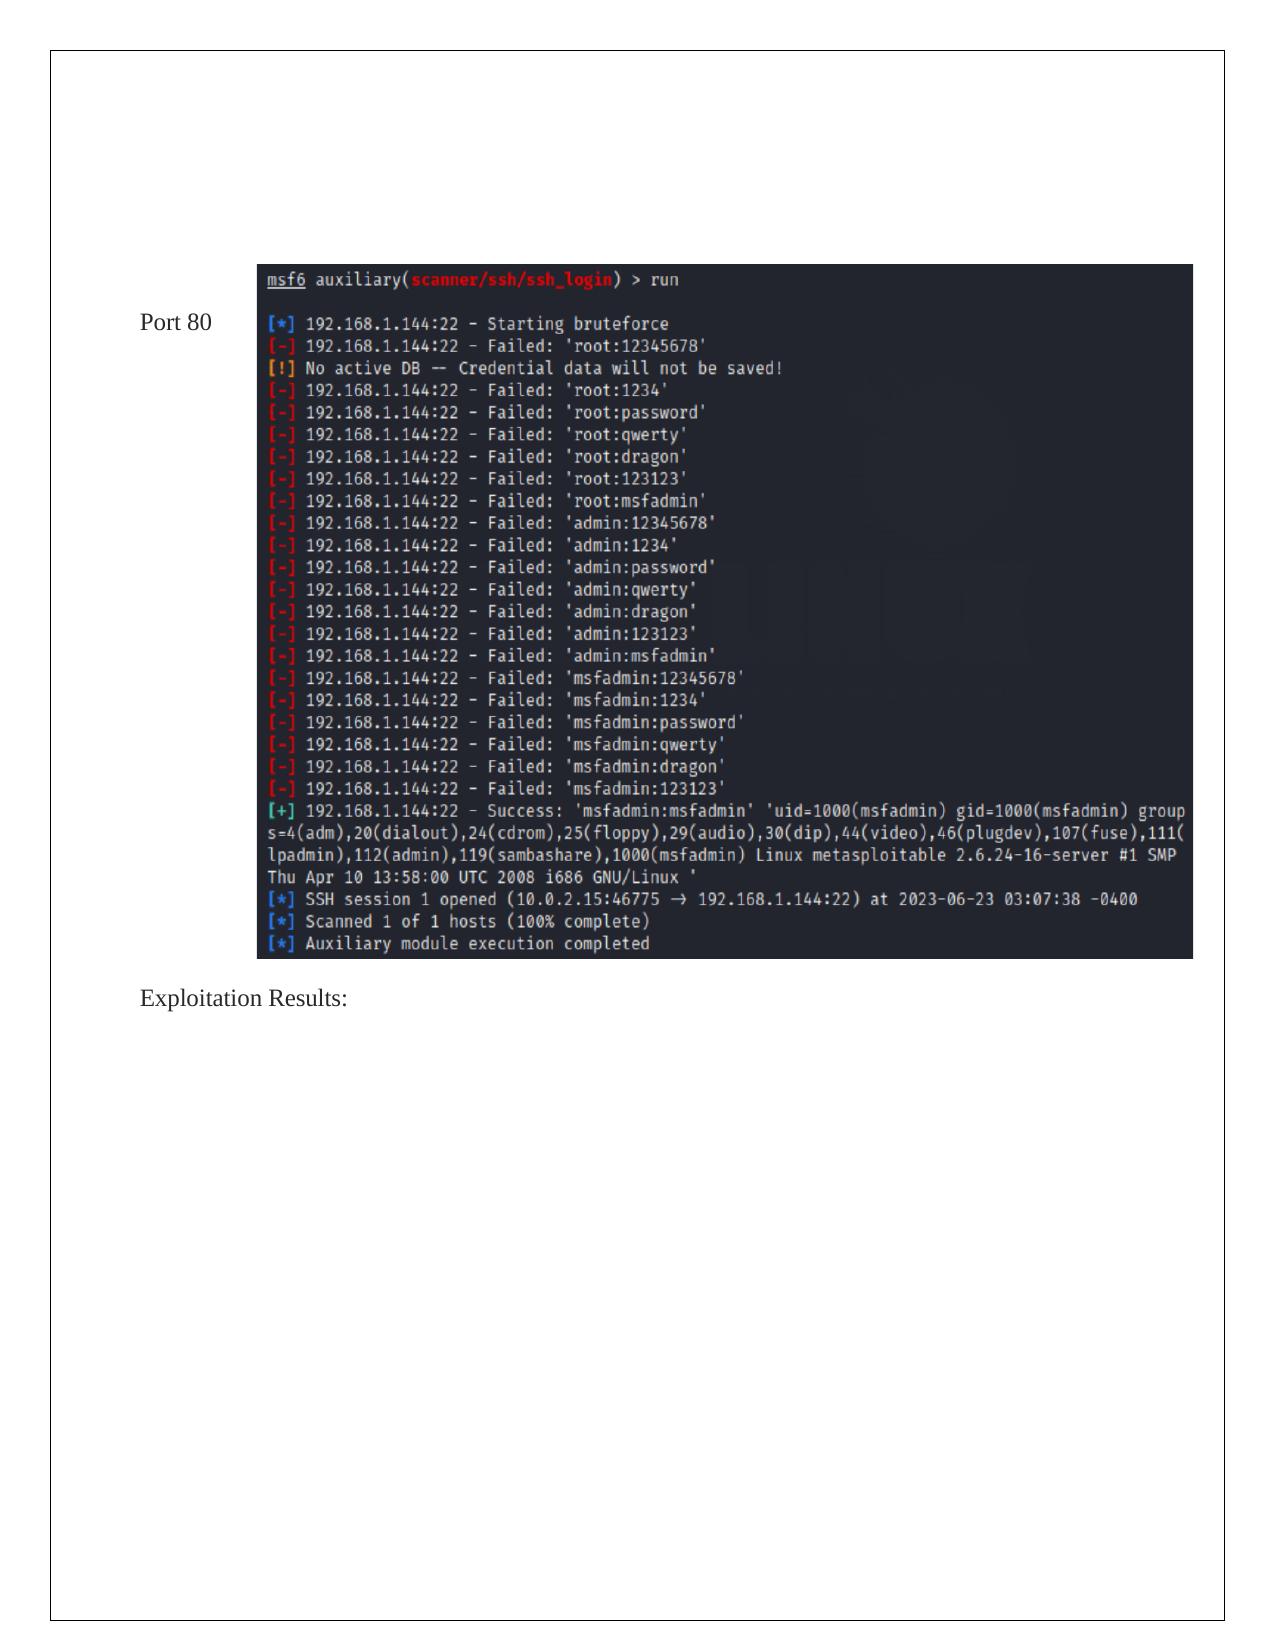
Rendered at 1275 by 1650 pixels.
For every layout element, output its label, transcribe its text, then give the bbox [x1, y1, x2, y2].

picture [255, 264, 1193, 958]
